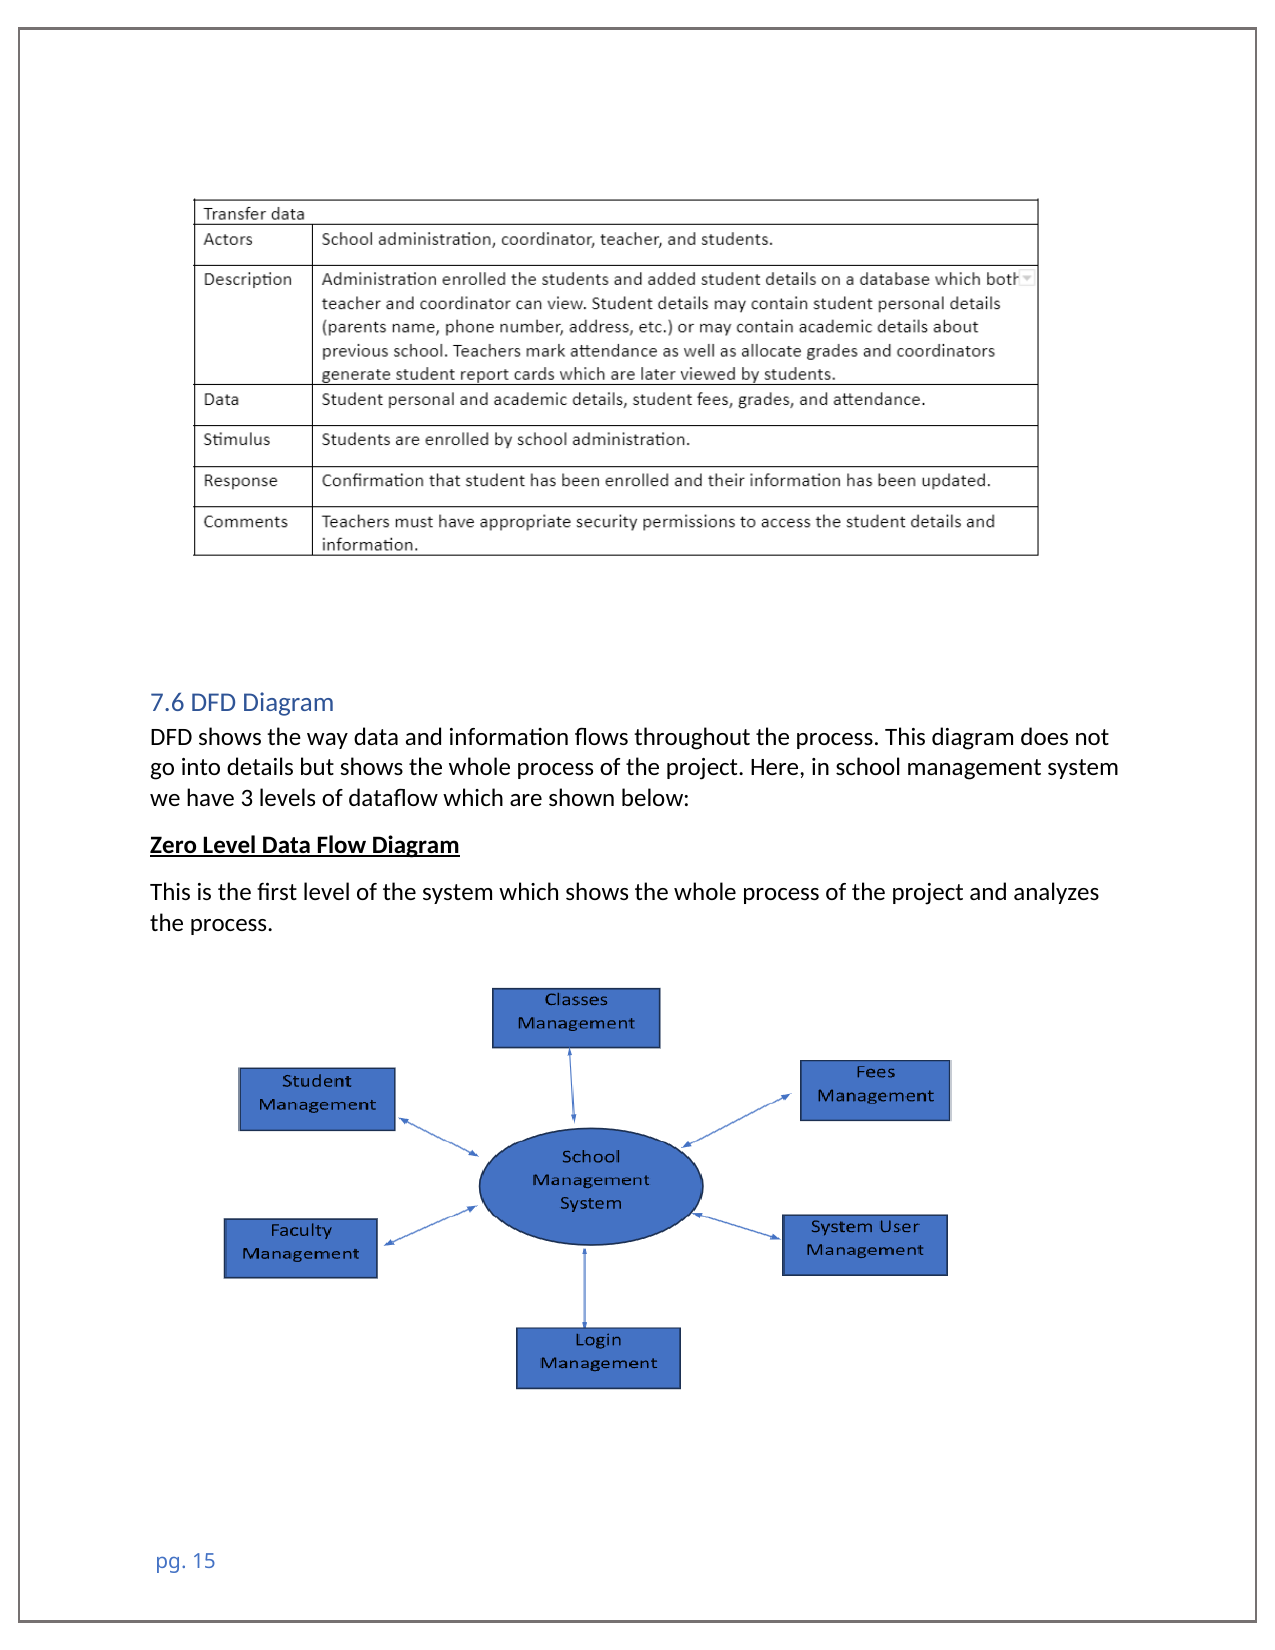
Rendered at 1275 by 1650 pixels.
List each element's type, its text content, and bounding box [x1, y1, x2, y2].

text Zero Level Data Flow Diagram [150, 829, 1125, 860]
subtitle 7.6 DFD Diagram [150, 685, 1125, 718]
text DFD shows the way data and information flows throughout the process. This diagram does not go into details but shows the whole process of the project. Here, in school management system we have 3 levels of dataflow which are shown below: [150, 721, 1125, 813]
picture [150, 150, 1088, 620]
text This is the first level of the system which shows the whole process of the project and analyzes the process. [150, 876, 1125, 937]
picture [150, 954, 1085, 1441]
